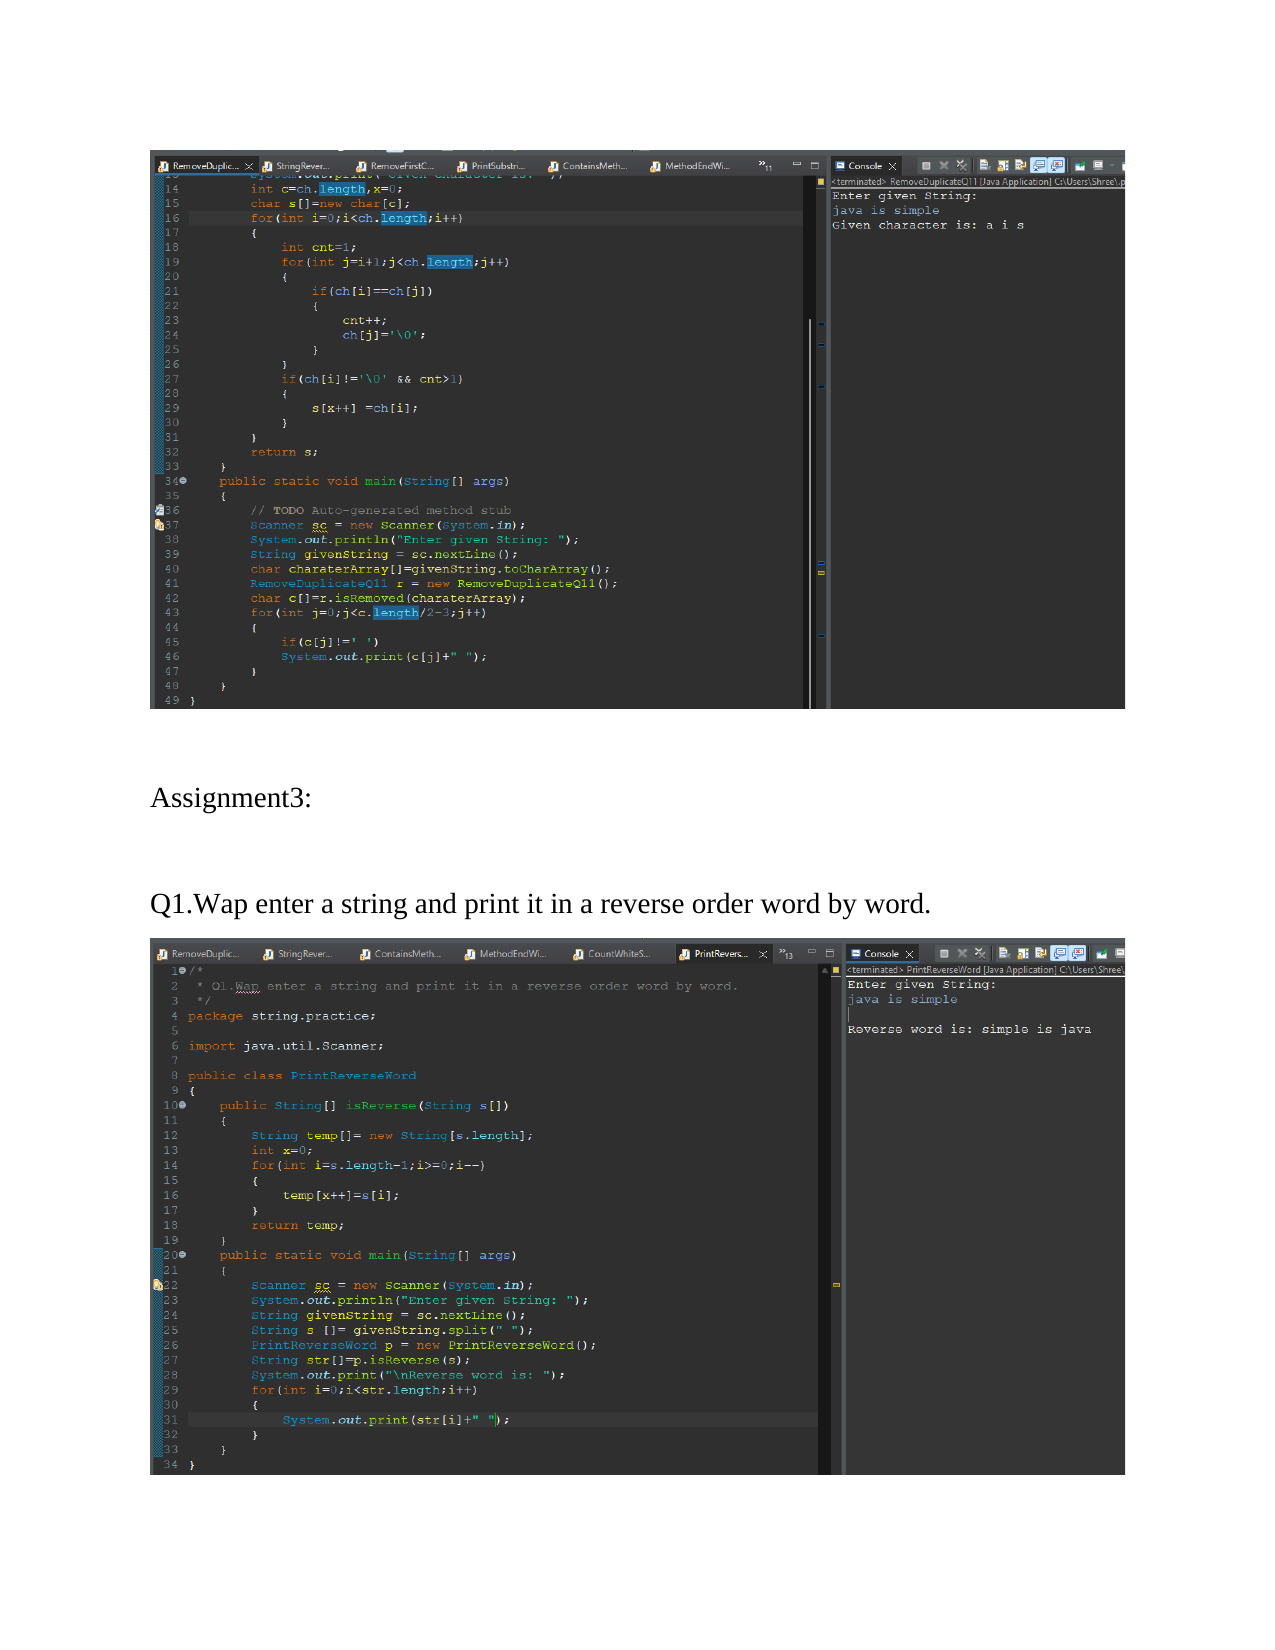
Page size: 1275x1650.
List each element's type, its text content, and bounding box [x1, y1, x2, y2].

text Q1.Wap enter a string and print it in a reverse order word by word. [150, 886, 1125, 919]
picture [150, 938, 1125, 1475]
text Assignment3: [150, 780, 1125, 814]
picture [150, 150, 1125, 709]
